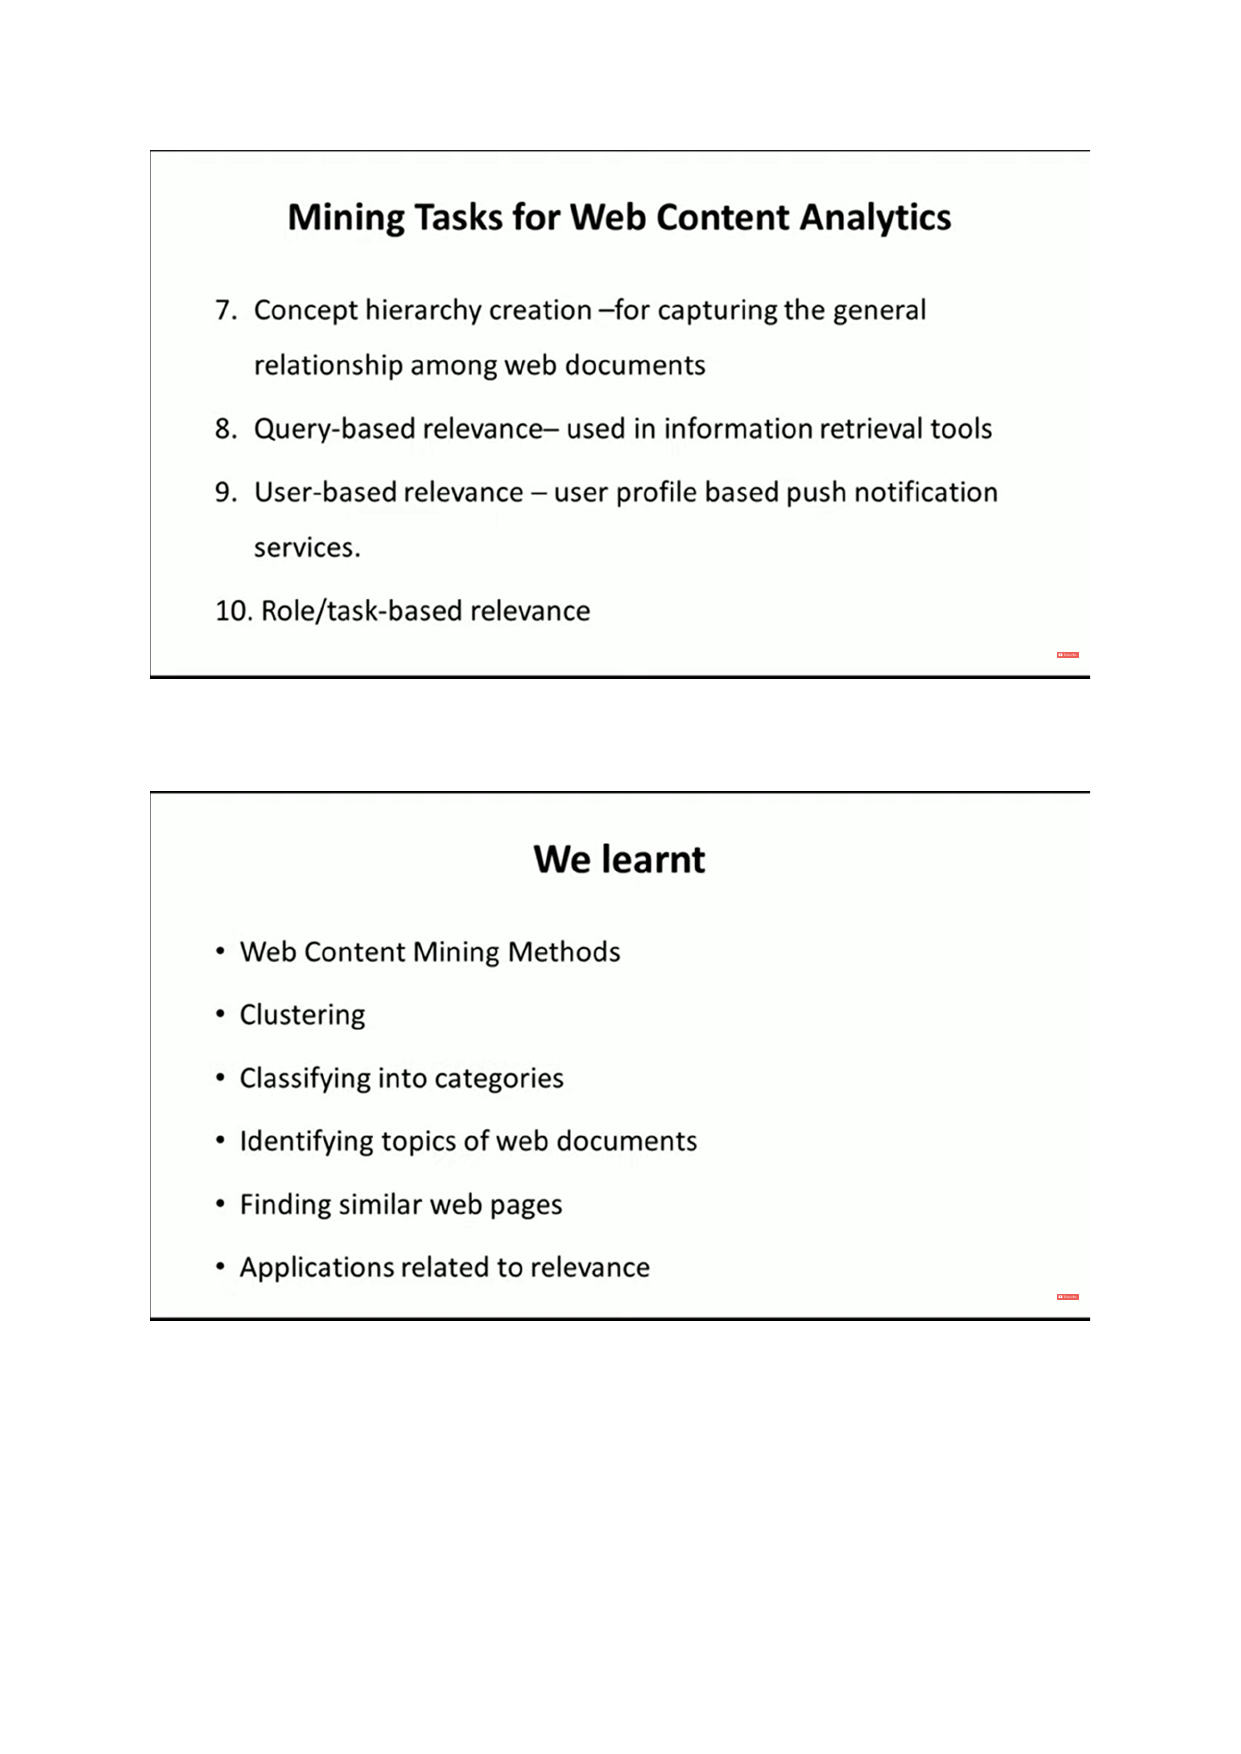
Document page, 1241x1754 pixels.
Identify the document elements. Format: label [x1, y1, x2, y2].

picture [150, 791, 1091, 1321]
picture [150, 150, 1091, 679]
